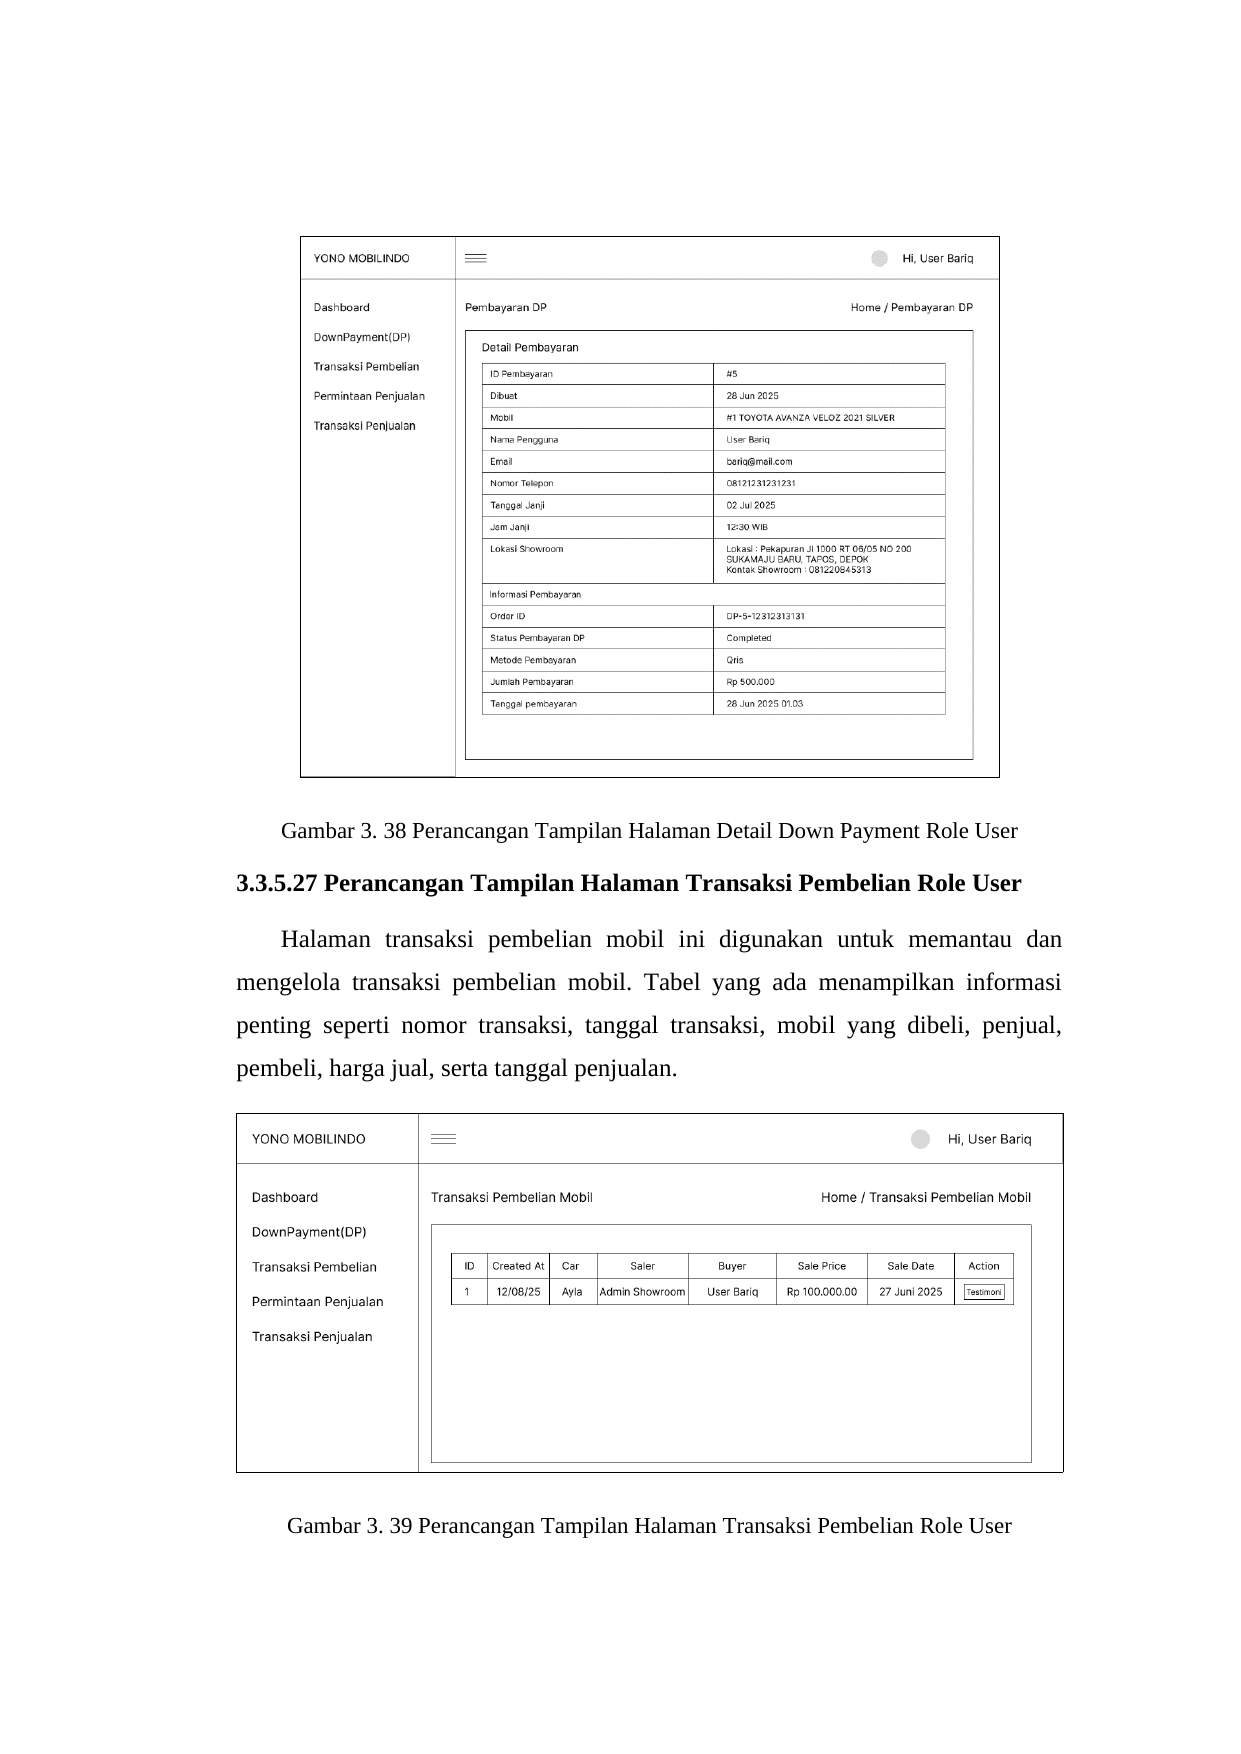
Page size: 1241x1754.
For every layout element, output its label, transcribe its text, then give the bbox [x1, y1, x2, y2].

text Gambar 3. 38 Perancangan Tampilan Halaman Detail Down Payment Role User [236, 817, 1063, 843]
text Halaman transaksi pembelian mobil ini digunakan untuk memantau dan mengelola transaksi pembelian mobil. Tabel yang ada menampilkan informasi penting seperti nomor transaksi, tanggal transaksi, mobil yang dibeli, penjual, pembeli, harga jual, serta tanggal penjualan. [236, 924, 1063, 1082]
subtitle 3.3.5.27 Perancangan Tampilan Halaman Transaksi Pembelian Role User [236, 868, 1063, 897]
picture [237, 1114, 1063, 1472]
picture [301, 237, 999, 777]
text Gambar 3. 39 Perancangan Tampilan Halaman Transaksi Pembelian Role User [236, 1512, 1063, 1538]
